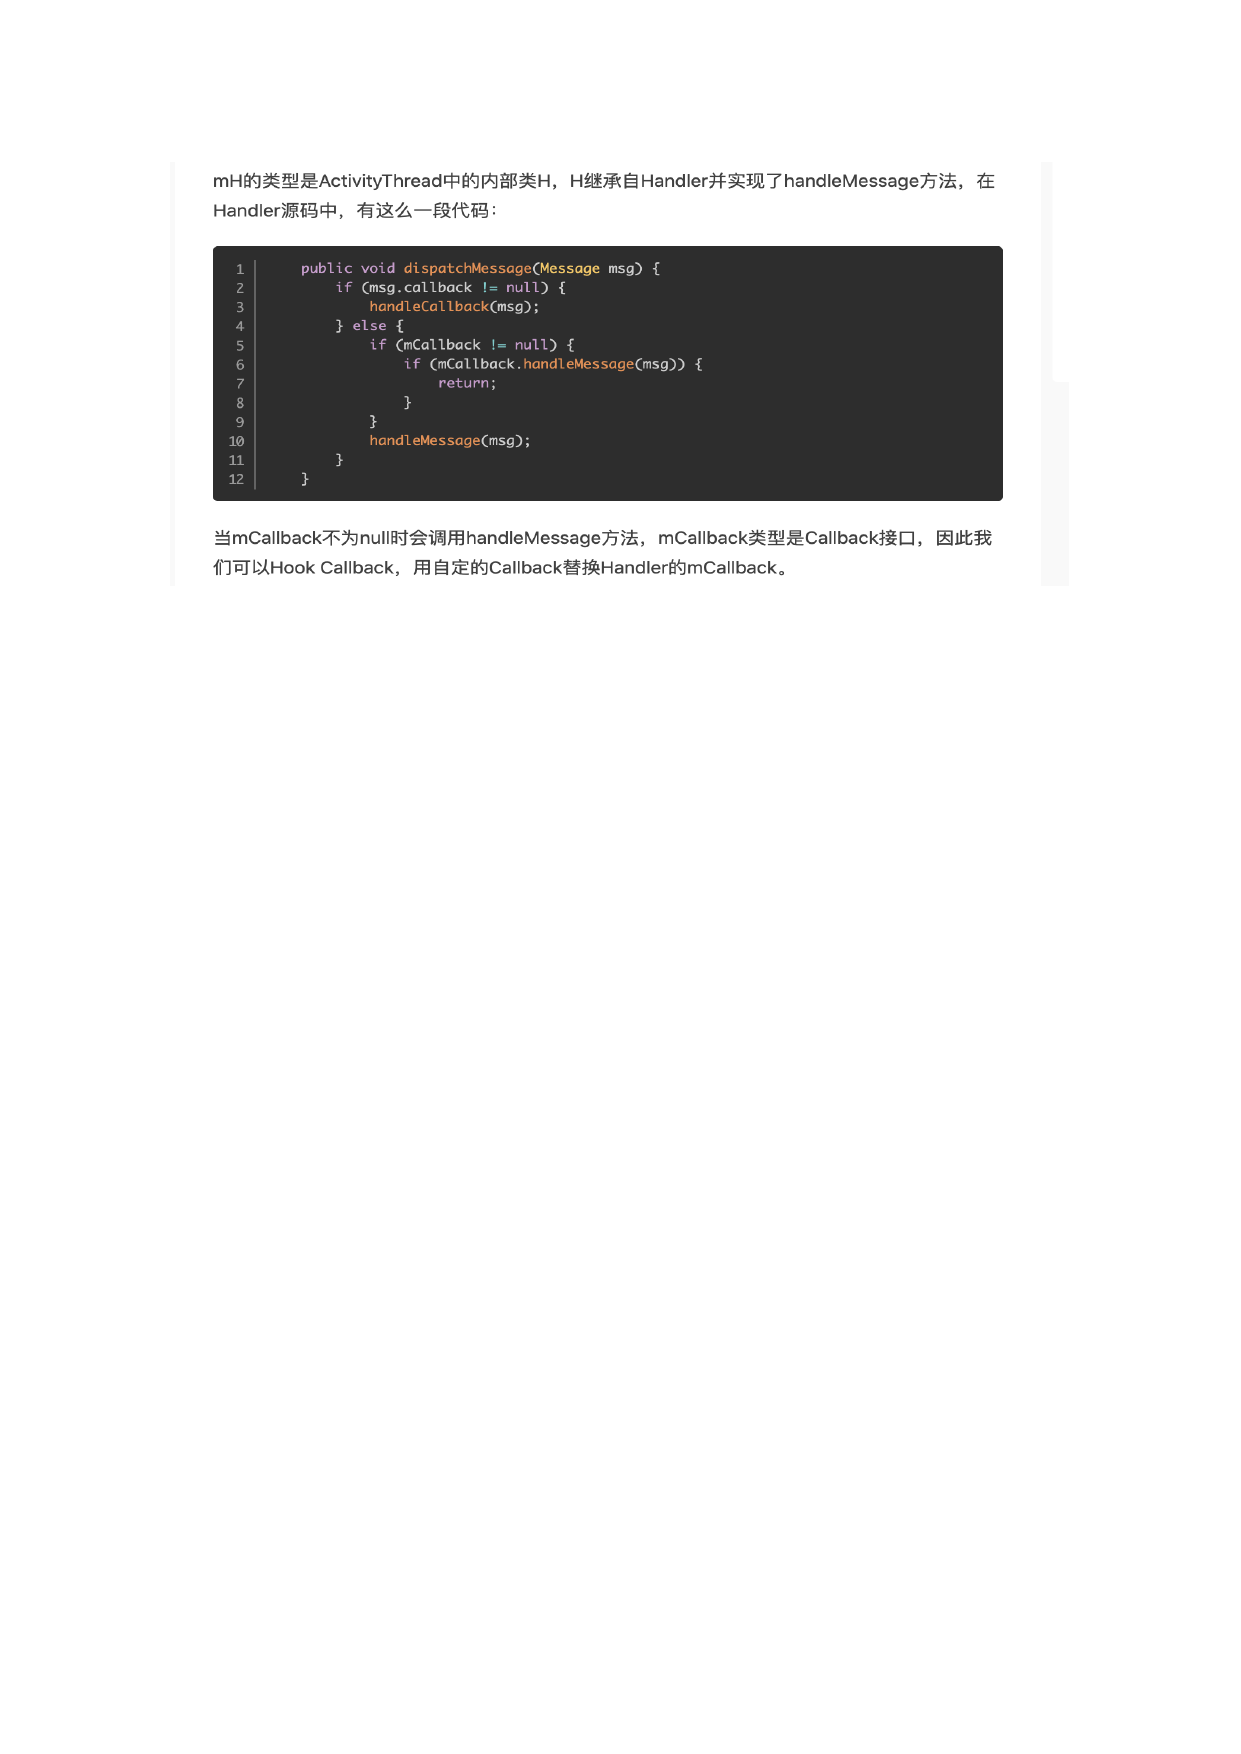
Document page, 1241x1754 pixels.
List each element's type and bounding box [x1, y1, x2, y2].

picture [170, 162, 1069, 586]
